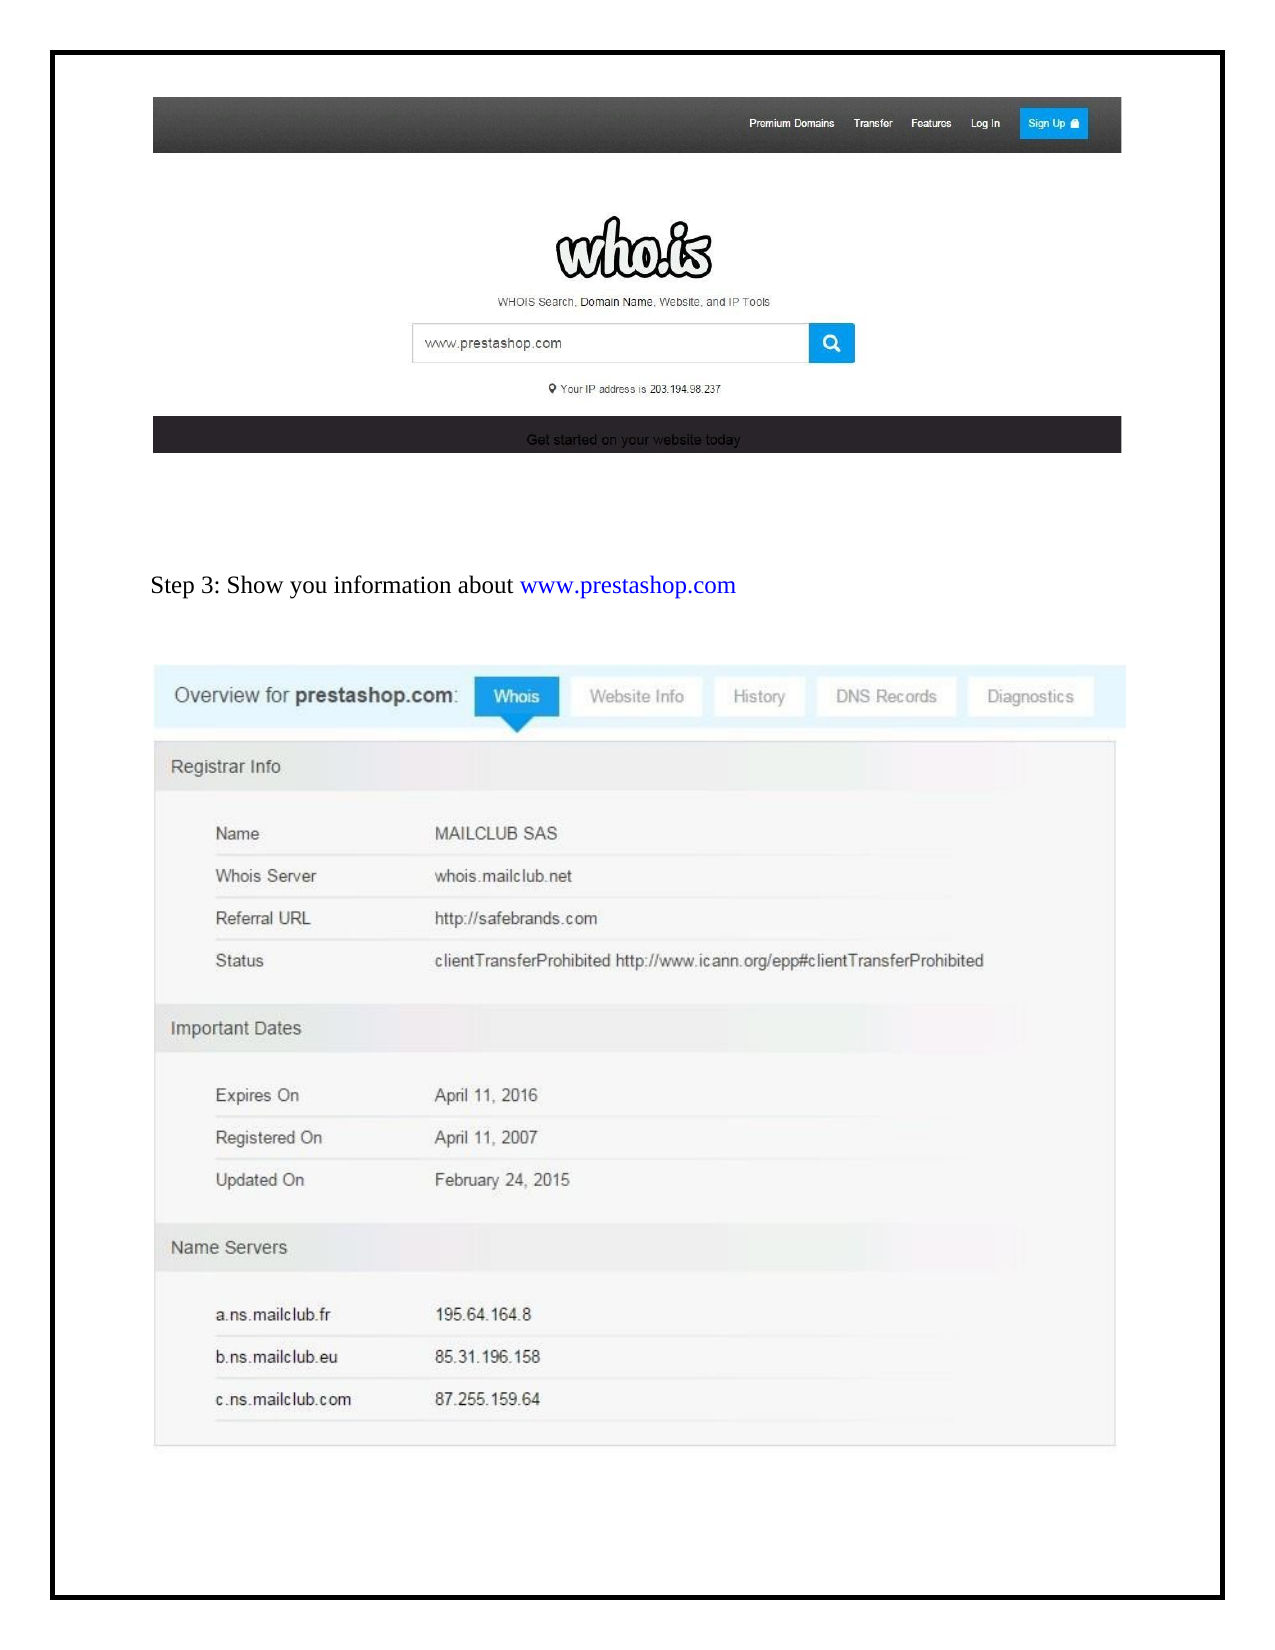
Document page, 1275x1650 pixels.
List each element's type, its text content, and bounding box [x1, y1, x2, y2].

text Step 3: Show you information about www.prestashop.com [150, 570, 1167, 599]
picture [153, 664, 1126, 1454]
picture [153, 97, 1122, 453]
